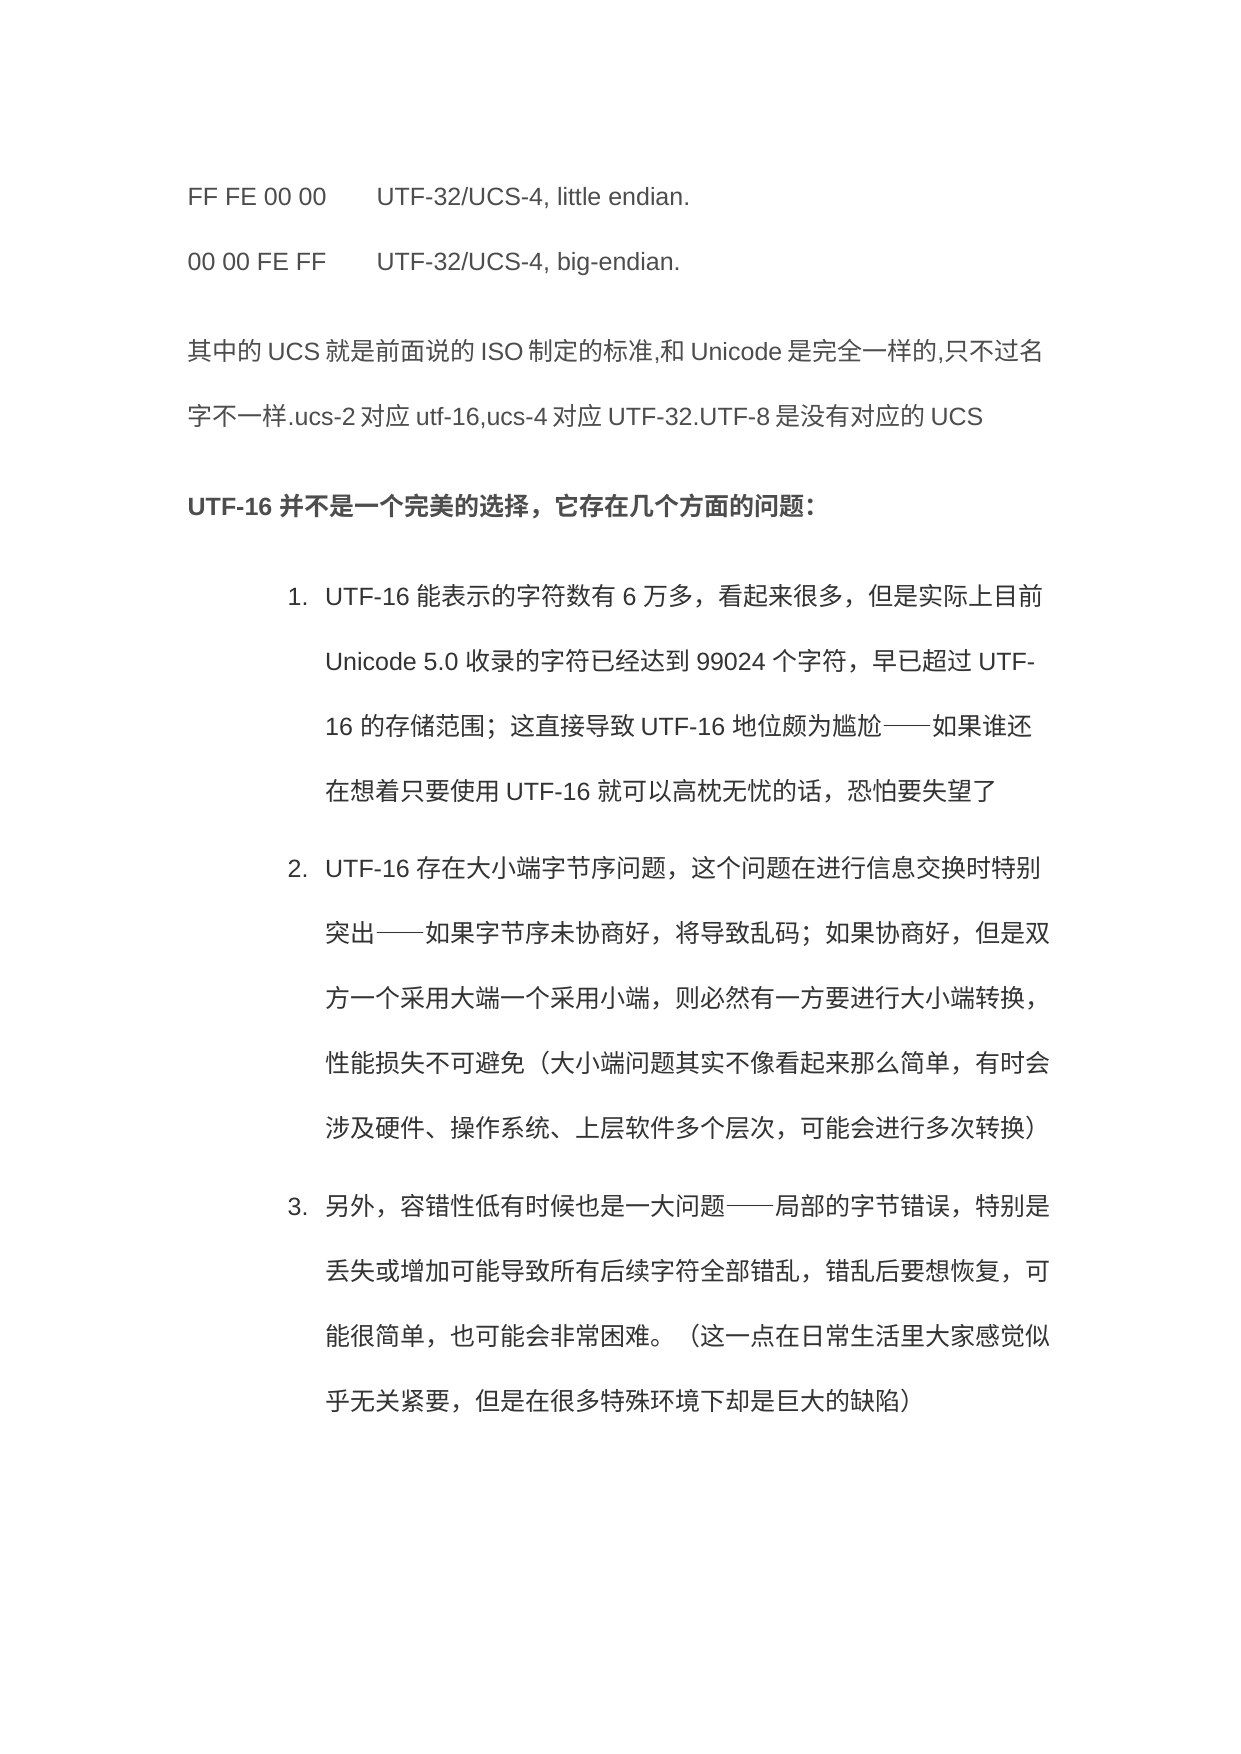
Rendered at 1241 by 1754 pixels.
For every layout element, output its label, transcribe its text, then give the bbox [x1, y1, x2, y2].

list UTF-16 存在大小端字节序问题，这个问题在进行信息交换时特别突出——如果字节序未协商好，将导致乱码；如果协商好，但是双方一个采用大端一个采用小端，则必然有一方要进行大小端转换，性能损失不可避免（大小端问题其实不像看起来那么简单，有时会涉及硬件、操作系统、上层软件多个层次，可能会进行多次转换） [287, 834, 1053, 1159]
text UTF-16 并不是一个完美的选择，它存在几个方面的问题： [187, 472, 1053, 537]
list 另外，容错性低有时候也是一大问题——局部的字节错误，特别是丢失或增加可能导致所有后续字符全部错乱，错乱后要想恢复，可能很简单，也可能会非常困难。（这一点在日常生活里大家感觉似乎无关紧要，但是在很多特殊环境下却是巨大的缺陷） [287, 1172, 1053, 1432]
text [187, 162, 1053, 292]
text 其中的UCS就是前面说的ISO制定的标准,和Unicode是完全一样的,只不过名字不一样.ucs-2对应utf-16,ucs-4对应UTF-32.UTF-8是没有对应的UCS [187, 317, 1053, 447]
list UTF-16 能表示的字符数有 6 万多，看起来很多，但是实际上目前 Unicode 5.0 收录的字符已经达到 99024 个字符，早已超过 UTF-16 的存储范围；这直接导致 UTF-16 地位颇为尴尬——如果谁还在想着只要使用 UTF-16 就可以高枕无忧的话，恐怕要失望了 [287, 562, 1053, 822]
